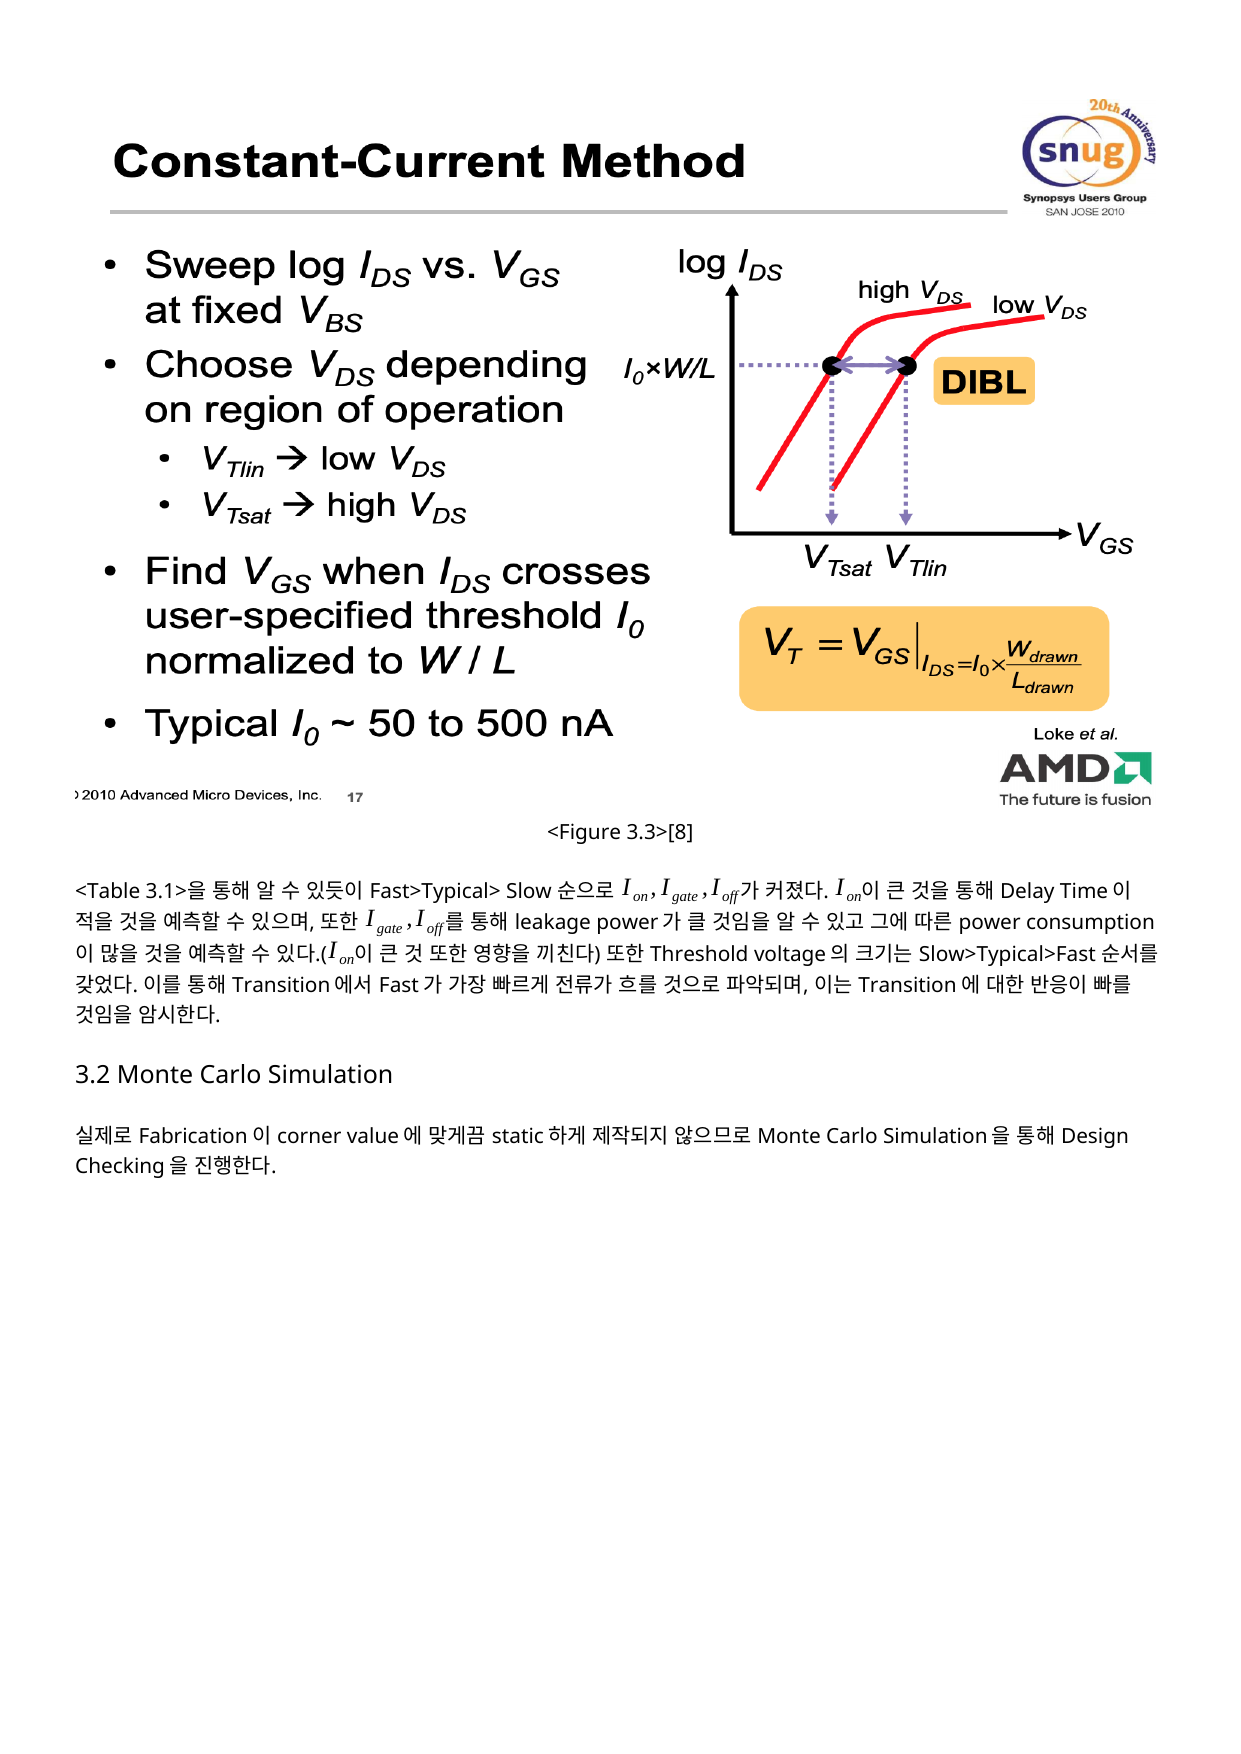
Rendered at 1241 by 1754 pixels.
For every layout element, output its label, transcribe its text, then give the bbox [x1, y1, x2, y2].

text <Table 3.1>을 통해 알 수 있듯이 Fast>Typical> Slow 순으로 가 커졌다. 이 큰 것을 통해 Delay Time이 적을 것을 예측할 수 있으며, 또한 를 통해 leakage power가 클 것임을 알 수 있고 그에 따른 power consumption이 많을 것을 예측할 수 있다.(이 큰 것 또한 영향을 끼친다) 또한 Threshold voltage의 크기는 Slow>Typical>Fast 순서를 갖었다. 이를 통해 Transition에서 Fast가 가장 빠르게 전류가 흐를 것으로 파악되며, 이는 Transition에 대한 반응이 빠를 것임을 암시한다. [75, 874, 1165, 1028]
text 실제로 Fabrication이 corner value에 맞게끔 static하게 제작되지 않으므로 Monte Carlo Simulation을 통해 Design Checking을 진행한다. [75, 1119, 1165, 1180]
subtitle 3.2 Monte Carlo Simulation [75, 1057, 1165, 1091]
text <Figure 3.3>[8] [75, 817, 1165, 845]
picture [75, 75, 1165, 817]
